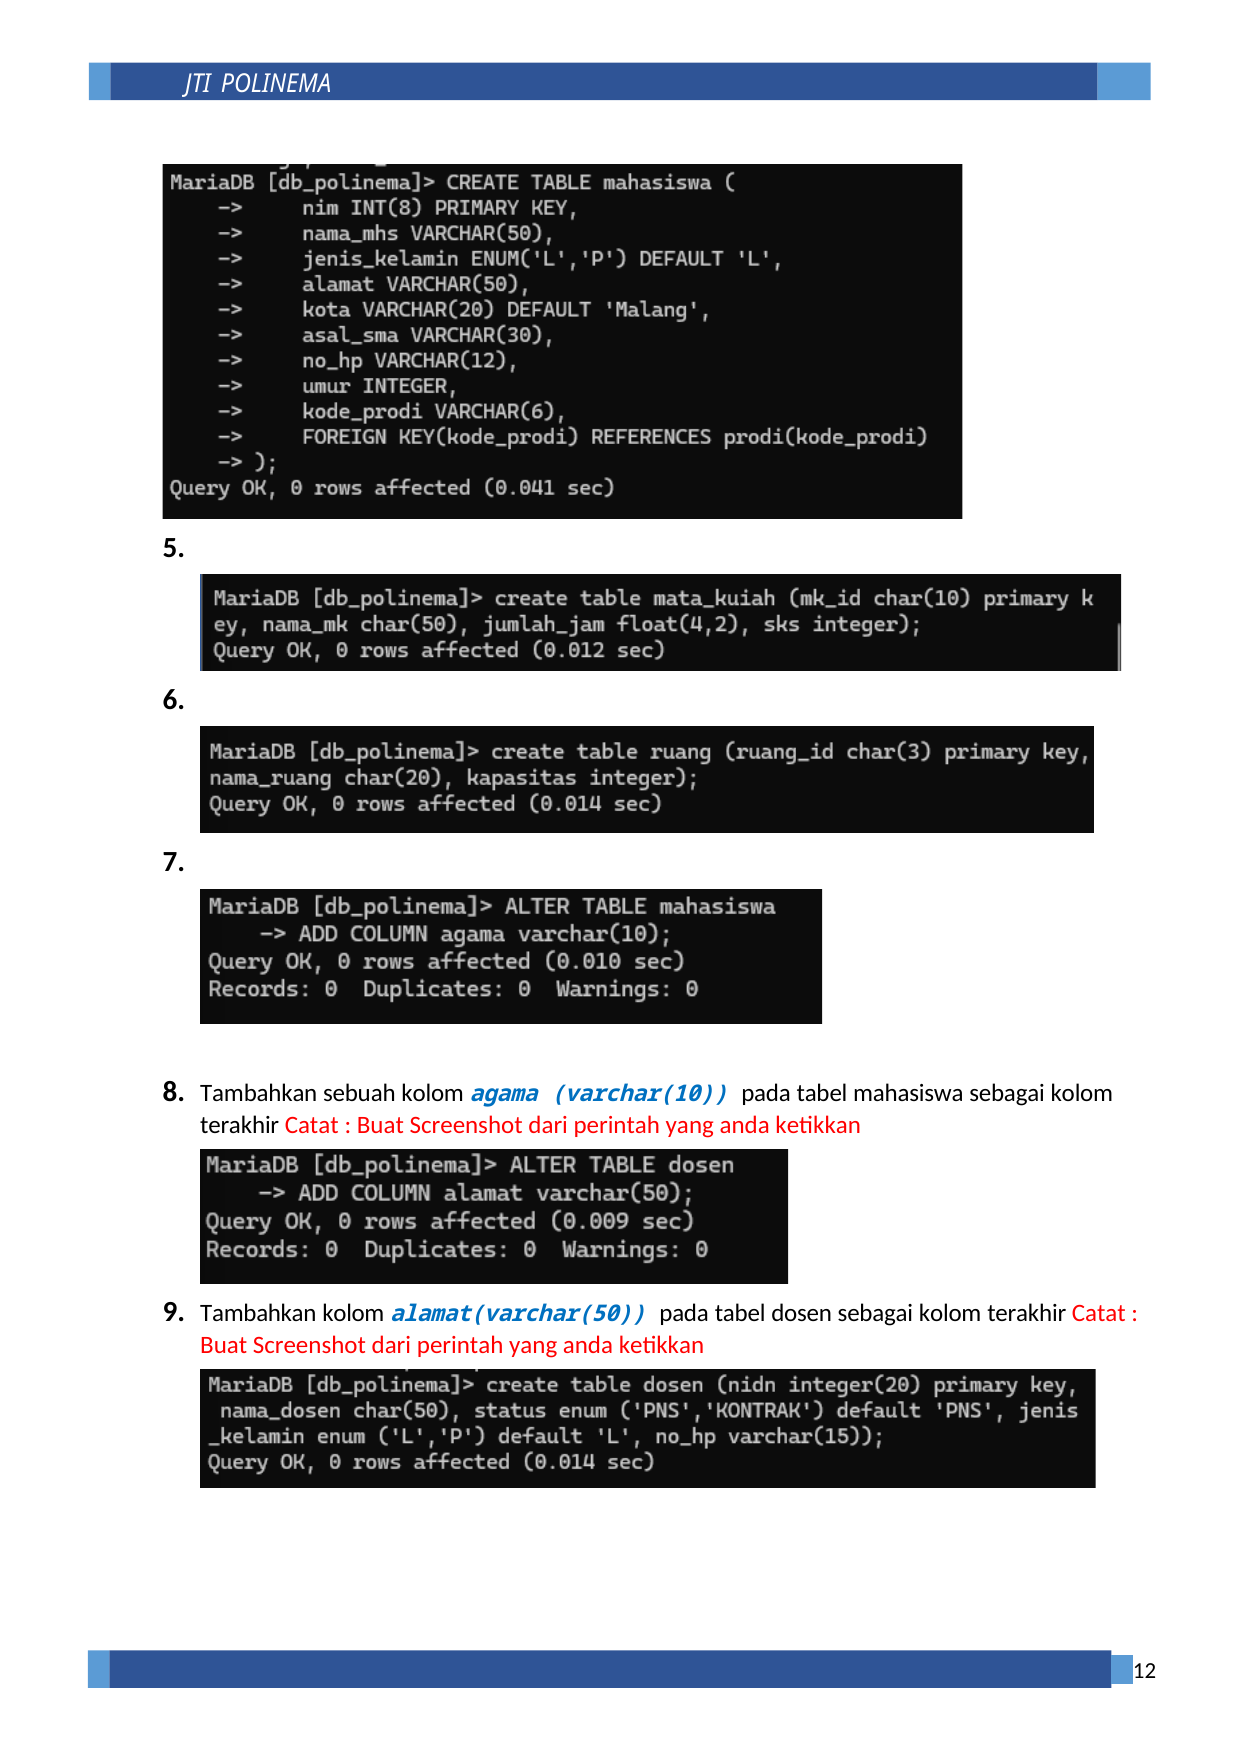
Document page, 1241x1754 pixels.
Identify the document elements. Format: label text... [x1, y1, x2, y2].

picture [162, 164, 963, 519]
picture [200, 726, 1094, 833]
picture [200, 1369, 1096, 1488]
picture [200, 889, 823, 1024]
picture [200, 1149, 789, 1284]
list Tambahkan kolom alamat(varchar(50)) pada tabel dosen sebagai kolom terakhir Catat : Buat Screenshot dari perintah yang anda ketikkan [162, 1293, 1178, 1359]
picture [200, 574, 1122, 671]
list Tambahkan sebuah kolom agama (varchar(10)) pada tabel mahasiswa sebagai kolom terakhir Catat : Buat Screenshot dari perintah yang anda ketikkan [162, 1073, 1178, 1139]
